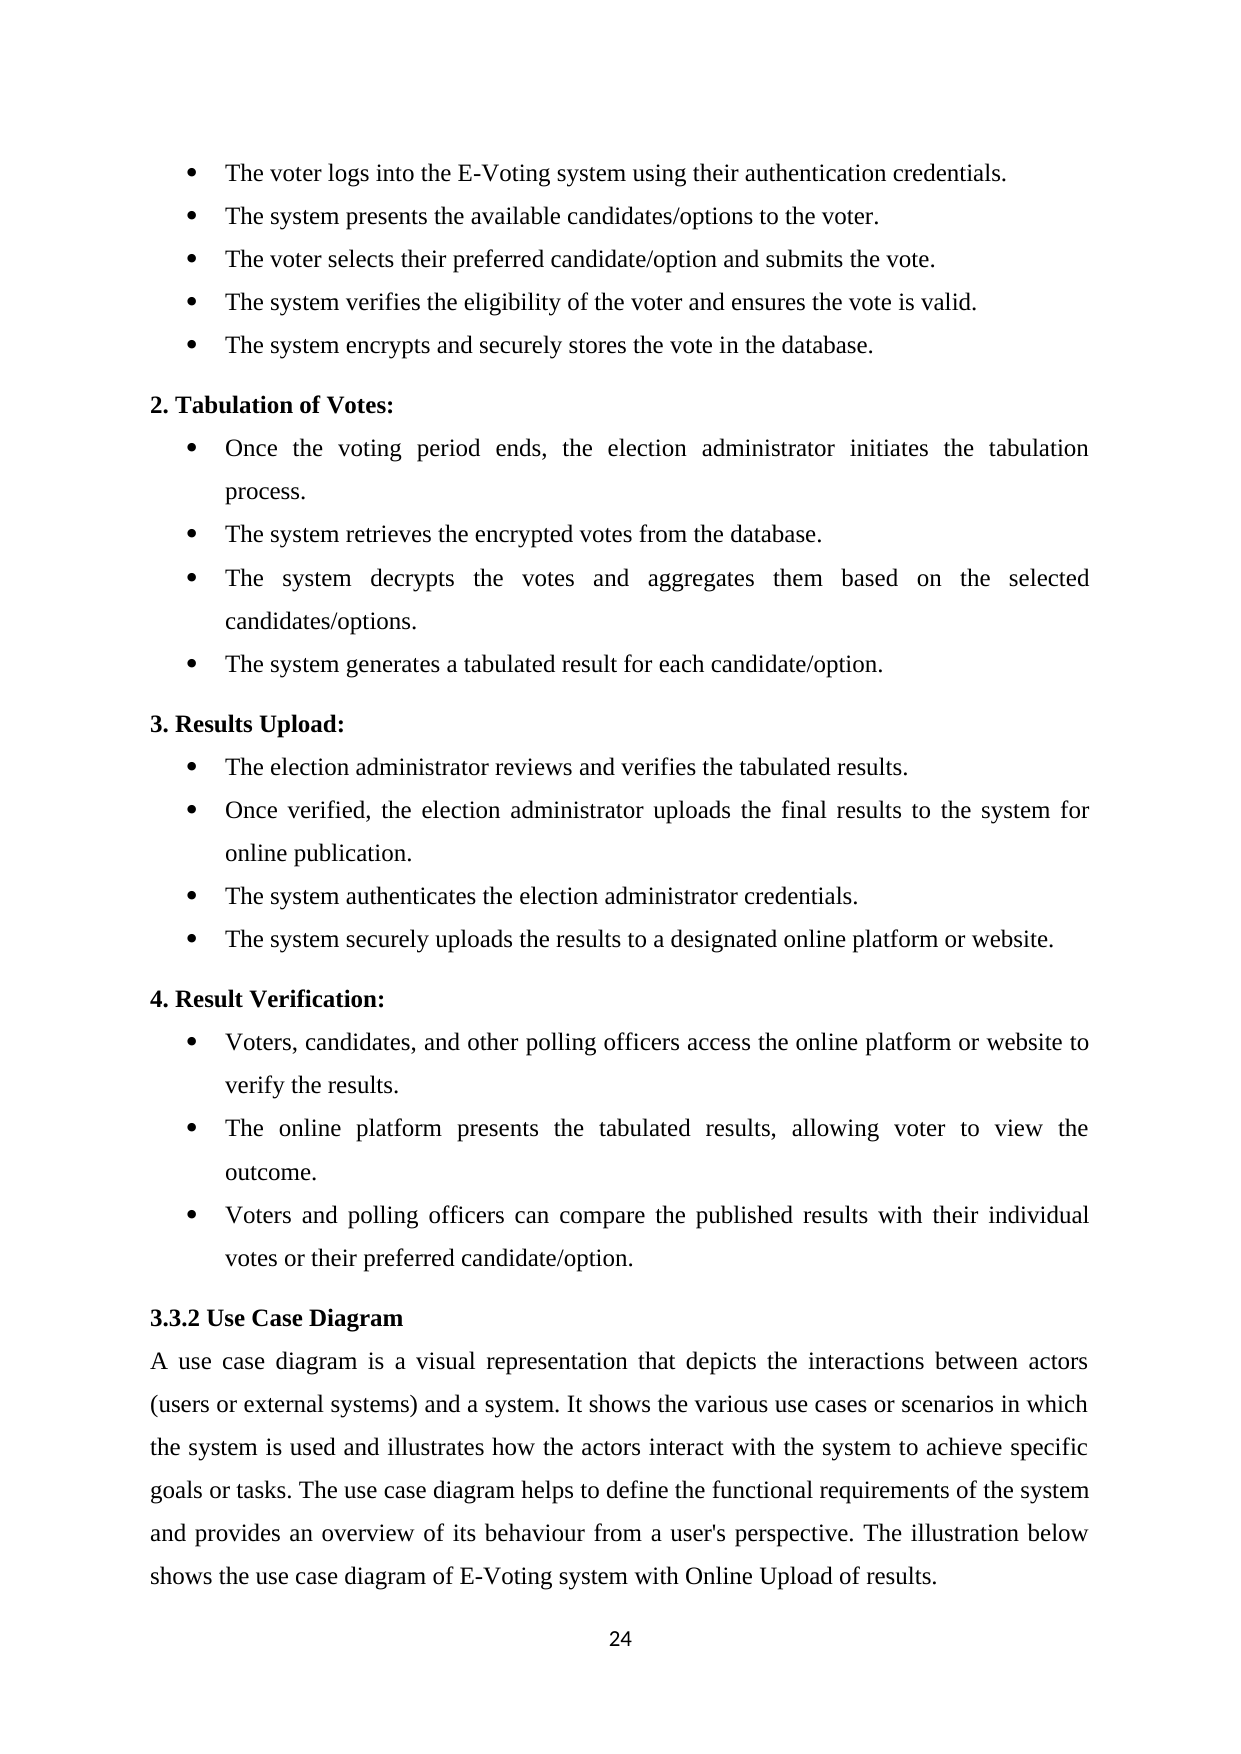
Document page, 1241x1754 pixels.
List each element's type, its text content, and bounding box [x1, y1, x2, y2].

list The system retrieves the encrypted votes from the database. [187, 519, 1090, 548]
list The system encrypts and securely stores the vote in the database. [187, 330, 1090, 359]
list The system decrypts the votes and aggregates them based on the selected candidates/options. [187, 563, 1090, 634]
list The system presents the available candidates/options to the voter. [187, 201, 1090, 230]
list The system verifies the eligibility of the voter and ensures the vote is valid. [187, 287, 1090, 316]
text A use case diagram is a visual representation that depicts the interactions between actors (users or external systems) and a system. It shows the various use cases or scenarios in which the system is used and illustrates how the actors interact with the system to achieve specific goals or tasks. The use case diagram helps to define the functional requirements of the system and provides an overview of its behaviour from a user's perspective. The illustration below shows the use case diagram of E-Voting system with Online Upload of results. [150, 1346, 1090, 1590]
text 2. Tabulation of Votes: [150, 390, 1090, 419]
subtitle 3.3.2 Use Case Diagram [150, 1303, 1090, 1331]
list The system authenticates the election administrator credentials. [187, 881, 1090, 910]
list Voters and polling officers can compare the published results with their individual votes or their preferred candidate/option. [187, 1200, 1090, 1272]
list The system generates a tabulated result for each candidate/option. [187, 649, 1090, 678]
list The voter selects their preferred candidate/option and submits the vote. [187, 244, 1090, 273]
list The system securely uploads the results to a designated online platform or website. [187, 924, 1090, 953]
list The voter logs into the E-Voting system using their authentication credentials. [187, 158, 1090, 187]
list Voters, candidates, and other polling officers access the online platform or website to verify the results. [187, 1027, 1090, 1099]
text 3. Results Upload: [150, 709, 1090, 737]
list Once the voting period ends, the election administrator initiates the tabulation process. [187, 433, 1090, 505]
list The online platform presents the tabulated results, allowing voter to view the outcome. [187, 1113, 1090, 1185]
list The election administrator reviews and verifies the tabulated results. [187, 752, 1090, 781]
text 4. Result Verification: [150, 984, 1090, 1013]
list Once verified, the election administrator uploads the final results to the system for online publication. [187, 795, 1090, 867]
